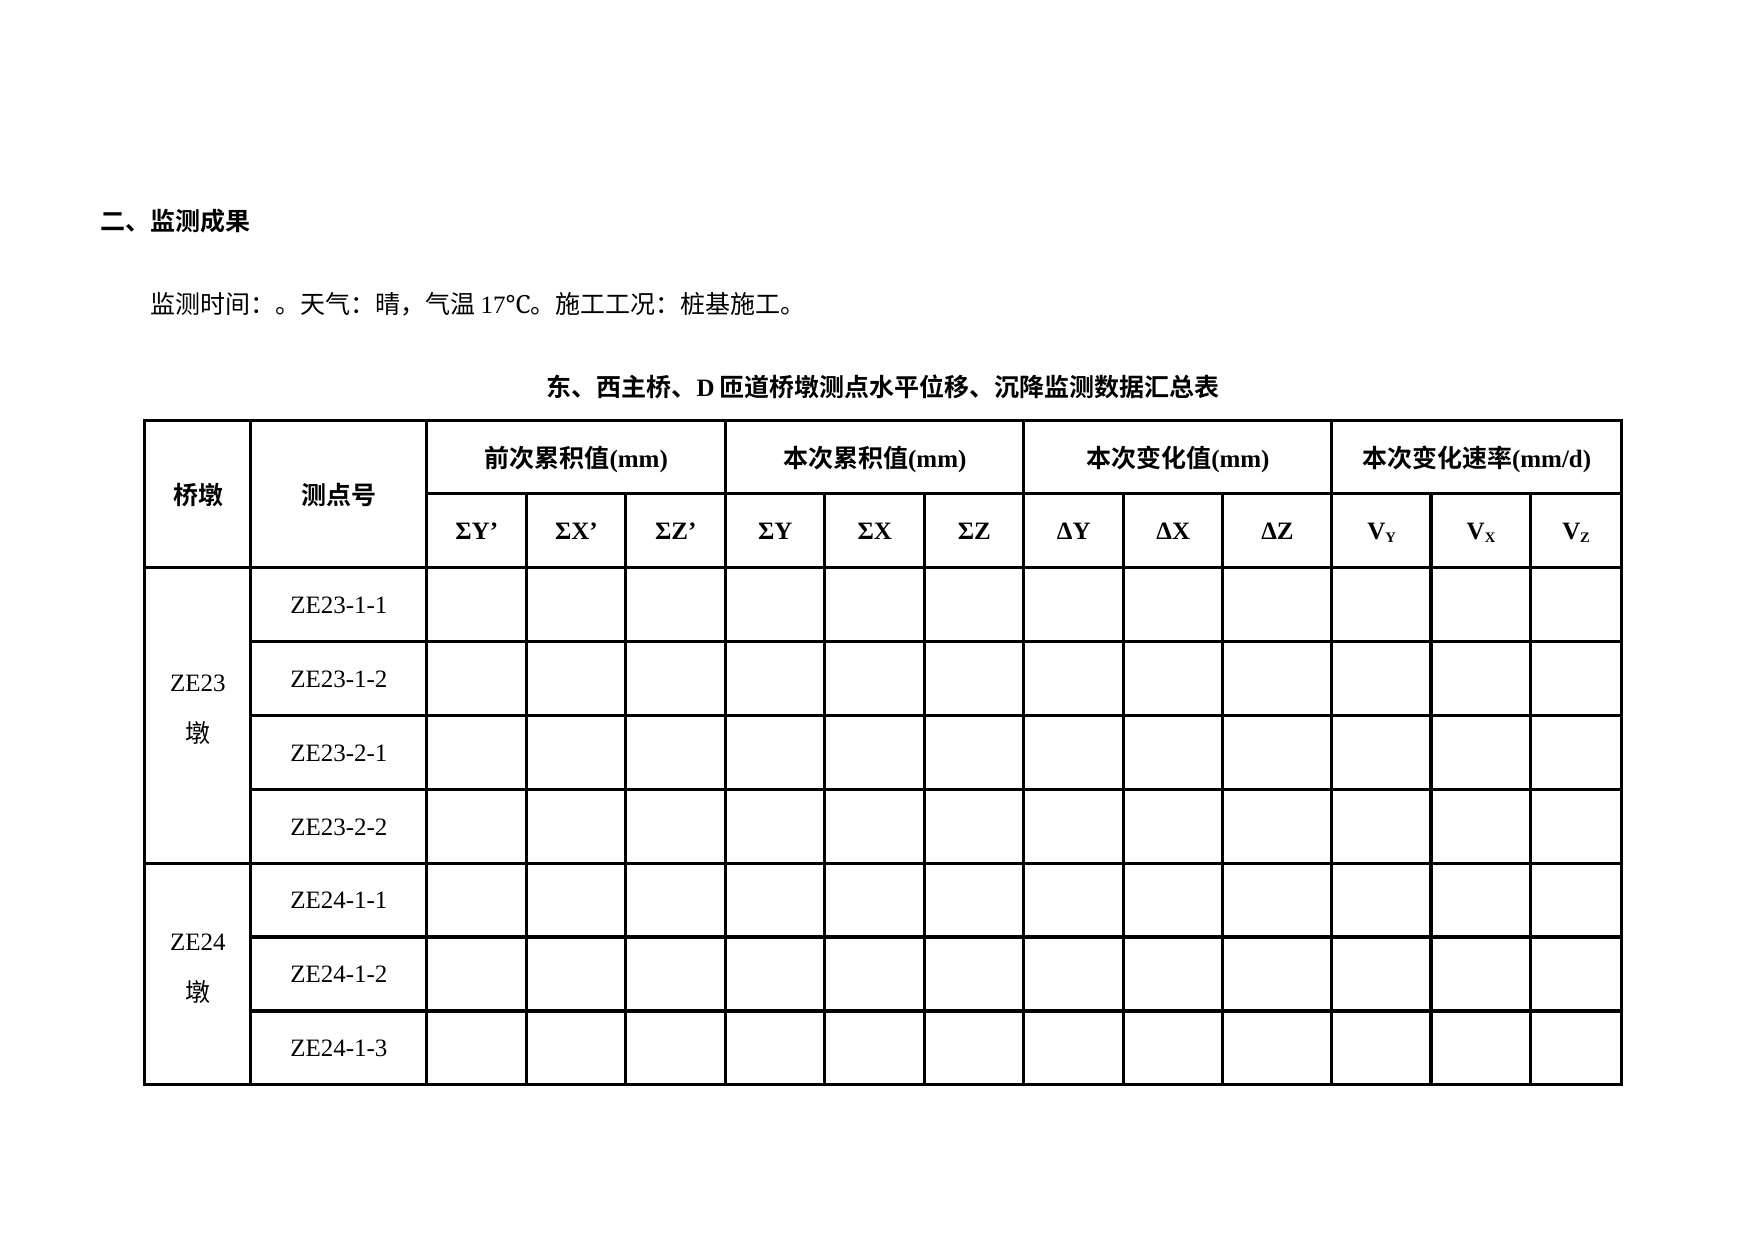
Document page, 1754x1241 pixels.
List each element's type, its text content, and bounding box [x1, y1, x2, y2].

table_cell [1125, 939, 1221, 1009]
table_cell [1532, 569, 1620, 640]
table_cell ΔY [1025, 495, 1122, 566]
table_cell ZE23墩 [146, 569, 249, 862]
table_cell ZE24墩 [146, 865, 249, 1083]
table_cell [1224, 1013, 1330, 1083]
table_cell [627, 717, 724, 788]
table_cell [926, 865, 1022, 935]
table_cell [627, 1013, 724, 1083]
table_cell [1532, 1013, 1620, 1083]
table_cell [627, 865, 724, 935]
table_cell ZE24-1-3 [252, 1013, 425, 1083]
table_cell [1125, 643, 1221, 714]
table_cell [1333, 939, 1429, 1009]
table_cell [727, 1013, 823, 1083]
table_cell [428, 1013, 525, 1083]
table_cell ZE24-1-2 [252, 939, 425, 1009]
table_cell [826, 865, 923, 935]
table_cell [1025, 717, 1122, 788]
table_cell [727, 791, 823, 862]
table_cell [428, 865, 525, 935]
table_cell [1025, 569, 1122, 640]
table_cell [1532, 865, 1620, 935]
table_cell [1125, 865, 1221, 935]
table_header 测点号 [252, 422, 425, 566]
table_cell [1224, 865, 1330, 935]
table_cell [1333, 1013, 1429, 1083]
table_cell [826, 791, 923, 862]
table_header 桥墩 [146, 422, 249, 566]
table_cell [926, 717, 1022, 788]
table_cell [428, 939, 525, 1009]
table_cell [1433, 643, 1529, 714]
table_cell [528, 939, 624, 1009]
table_cell ΣX [826, 495, 923, 566]
table_cell [727, 569, 823, 640]
table_cell [627, 643, 724, 714]
table_cell [1224, 939, 1330, 1009]
table_cell ZE23-1-1 [252, 569, 425, 640]
text 监测时间：。天气：晴，气温17℃。施工工况：桩基施工。 [100, 270, 1665, 335]
table_cell [1333, 865, 1429, 935]
table_cell [1125, 717, 1221, 788]
table_cell ΣZ’ [627, 495, 724, 566]
table_cell [1433, 939, 1529, 1009]
table_cell [1532, 791, 1620, 862]
table_cell ΣY’ [428, 495, 525, 566]
table_cell [826, 569, 923, 640]
table_cell [627, 939, 724, 1009]
table_cell [1433, 1013, 1529, 1083]
table_cell [1433, 791, 1529, 862]
table_cell [1333, 643, 1429, 714]
table_cell [528, 643, 624, 714]
table_cell [1433, 569, 1529, 640]
table_cell [428, 791, 525, 862]
table_cell [926, 791, 1022, 862]
table_cell [727, 717, 823, 788]
table_cell [1224, 717, 1330, 788]
table_cell [826, 939, 923, 1009]
table_cell [1025, 865, 1122, 935]
table_cell [1532, 717, 1620, 788]
table_cell [428, 717, 525, 788]
table_cell [1224, 791, 1330, 862]
table_cell [1333, 791, 1429, 862]
table_header 前次累积值(mm) [428, 422, 724, 492]
table_cell ZE23-2-1 [252, 717, 425, 788]
table_cell [1333, 569, 1429, 640]
text 二、监测成果 [100, 187, 1665, 252]
table_cell [1433, 865, 1529, 935]
table_cell ΔZ [1224, 495, 1330, 566]
table_cell [1125, 1013, 1221, 1083]
table_cell [826, 643, 923, 714]
table_cell [1025, 643, 1122, 714]
table_cell [627, 791, 724, 862]
table_header 本次累积值(mm) [727, 422, 1022, 492]
table_cell [1224, 643, 1330, 714]
table_cell [1433, 717, 1529, 788]
table_cell [1532, 939, 1620, 1009]
table_header 本次变化速率(mm/d) [1333, 422, 1620, 492]
table_cell [1532, 643, 1620, 714]
table_cell VY [1333, 495, 1429, 566]
table_cell VX [1433, 495, 1529, 566]
table_cell [1025, 791, 1122, 862]
table_cell [528, 1013, 624, 1083]
table_cell [926, 569, 1022, 640]
table_cell [528, 791, 624, 862]
table_cell [926, 1013, 1022, 1083]
table_cell [1025, 939, 1122, 1009]
table_cell [727, 643, 823, 714]
table_cell [1025, 1013, 1122, 1083]
table_cell ΣZ [926, 495, 1022, 566]
table_cell [826, 1013, 923, 1083]
table_cell ZE23-1-2 [252, 643, 425, 714]
table_cell [528, 865, 624, 935]
table_cell ΣX’ [528, 495, 624, 566]
table_cell [826, 717, 923, 788]
table_cell ΣY [727, 495, 823, 566]
table_cell [1125, 569, 1221, 640]
table_header 本次变化值(mm) [1025, 422, 1330, 492]
table_cell [926, 939, 1022, 1009]
table_cell [528, 717, 624, 788]
text 东、西主桥、D匝道桥墩测点水平位移、沉降监测数据汇总表 [100, 353, 1665, 418]
table_cell [1224, 569, 1330, 640]
table_cell ΔX [1125, 495, 1221, 566]
table_cell [727, 865, 823, 935]
table_cell [627, 569, 724, 640]
table_cell [926, 643, 1022, 714]
table_cell [428, 569, 525, 640]
table_cell [727, 939, 823, 1009]
table_cell [528, 569, 624, 640]
table_cell [1333, 717, 1429, 788]
table_cell VZ [1532, 495, 1620, 566]
table_cell [1125, 791, 1221, 862]
table_cell ZE24-1-1 [252, 865, 425, 935]
table_cell ZE23-2-2 [252, 791, 425, 862]
table_cell [428, 643, 525, 714]
